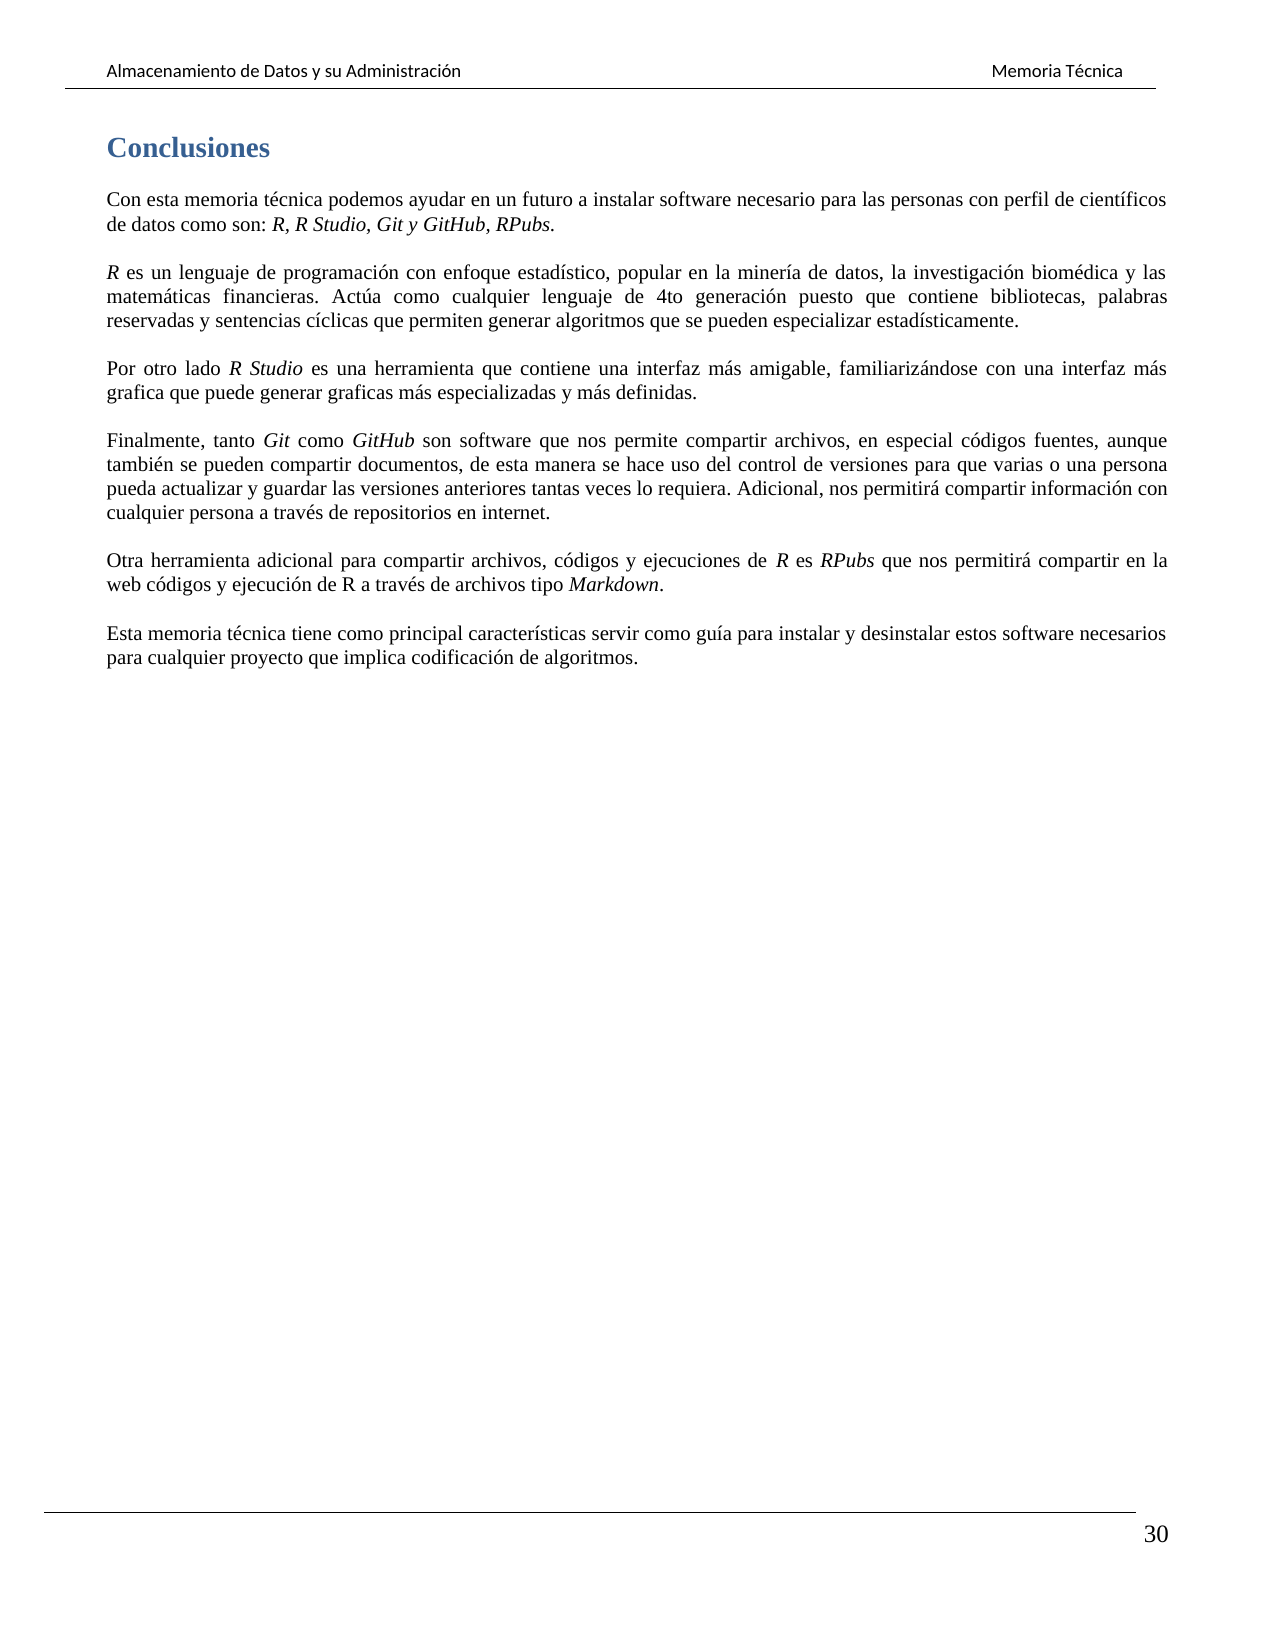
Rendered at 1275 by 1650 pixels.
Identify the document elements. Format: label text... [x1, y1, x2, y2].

subtitle Conclusiones [106, 130, 1169, 163]
text R es un lenguaje de programación con enfoque estadístico, popular en la minería de datos, la investigación biomédica y las matemáticas financieras. Actúa como cualquier lenguaje de 4to generación puesto que contiene bibliotecas, palabras reservadas y sentencias cíclicas que permiten generar algoritmos que se pueden especializar estadísticamente. [106, 259, 1169, 332]
text Finalmente, tanto Git como GitHub son software que nos permite compartir archivos, en especial códigos fuentes, aunque también se pueden compartir documentos, de esta manera se hace uso del control de versiones para que varias o una persona pueda actualizar y guardar las versiones anteriores tantas veces lo requiera. Adicional, nos permitirá compartir información con cualquier persona a través de repositorios en internet. [106, 428, 1169, 524]
text Otra herramienta adicional para compartir archivos, códigos y ejecuciones de R es RPubs que nos permitirá compartir en la web códigos y ejecución de R a través de archivos tipo Markdown. [106, 548, 1169, 596]
text Por otro lado R Studio es una herramienta que contiene una interfaz más amigable, familiarizándose con una interfaz más grafica que puede generar graficas más especializadas y más definidas. [106, 356, 1169, 404]
text Con esta memoria técnica podemos ayudar en un futuro a instalar software necesario para las personas con perfil de científicos de datos como son: R, R Studio, Git y GitHub, RPubs. [106, 187, 1169, 236]
text Esta memoria técnica tiene como principal características servir como guía para instalar y desinstalar estos software necesarios para cualquier proyecto que implica codificación de algoritmos. [106, 621, 1169, 669]
